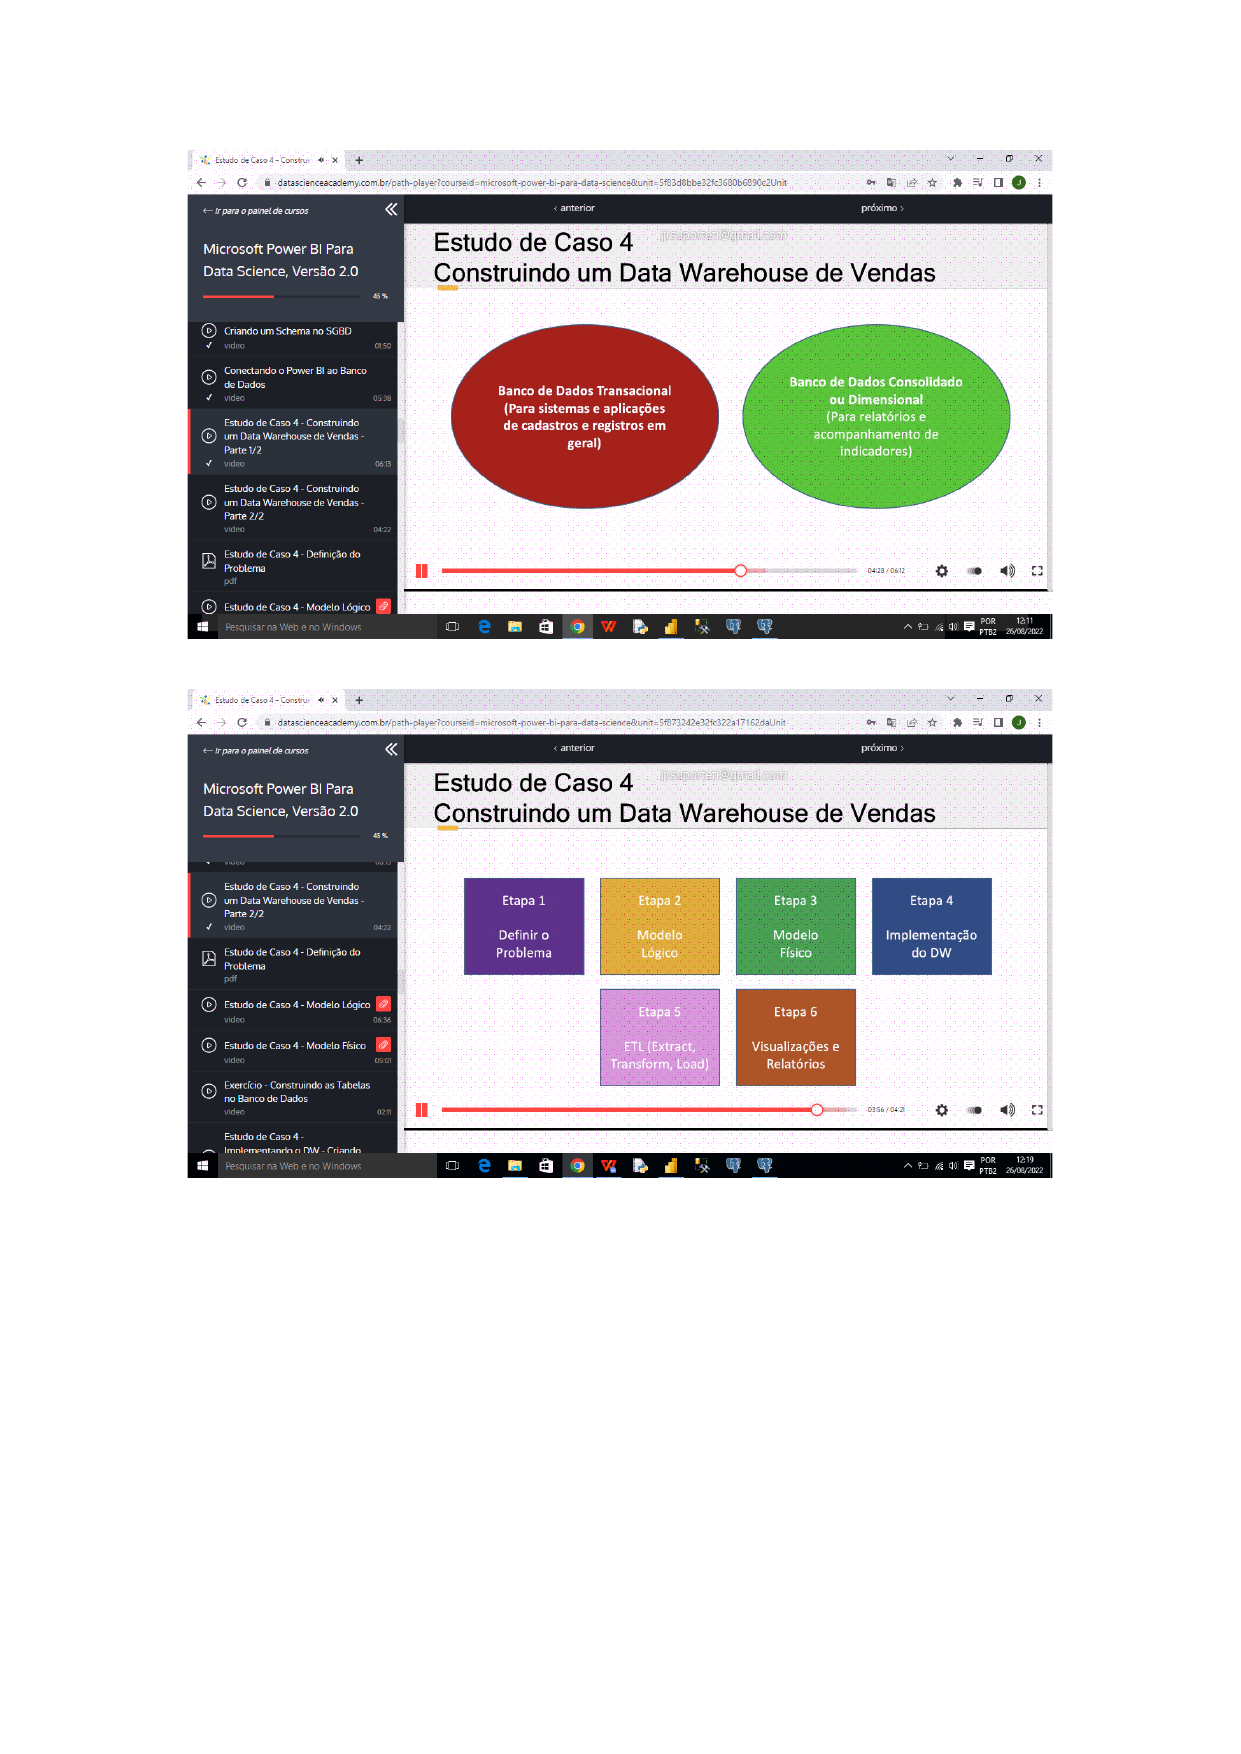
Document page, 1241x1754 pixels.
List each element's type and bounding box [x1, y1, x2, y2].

picture [187, 150, 1053, 639]
picture [187, 689, 1053, 1178]
